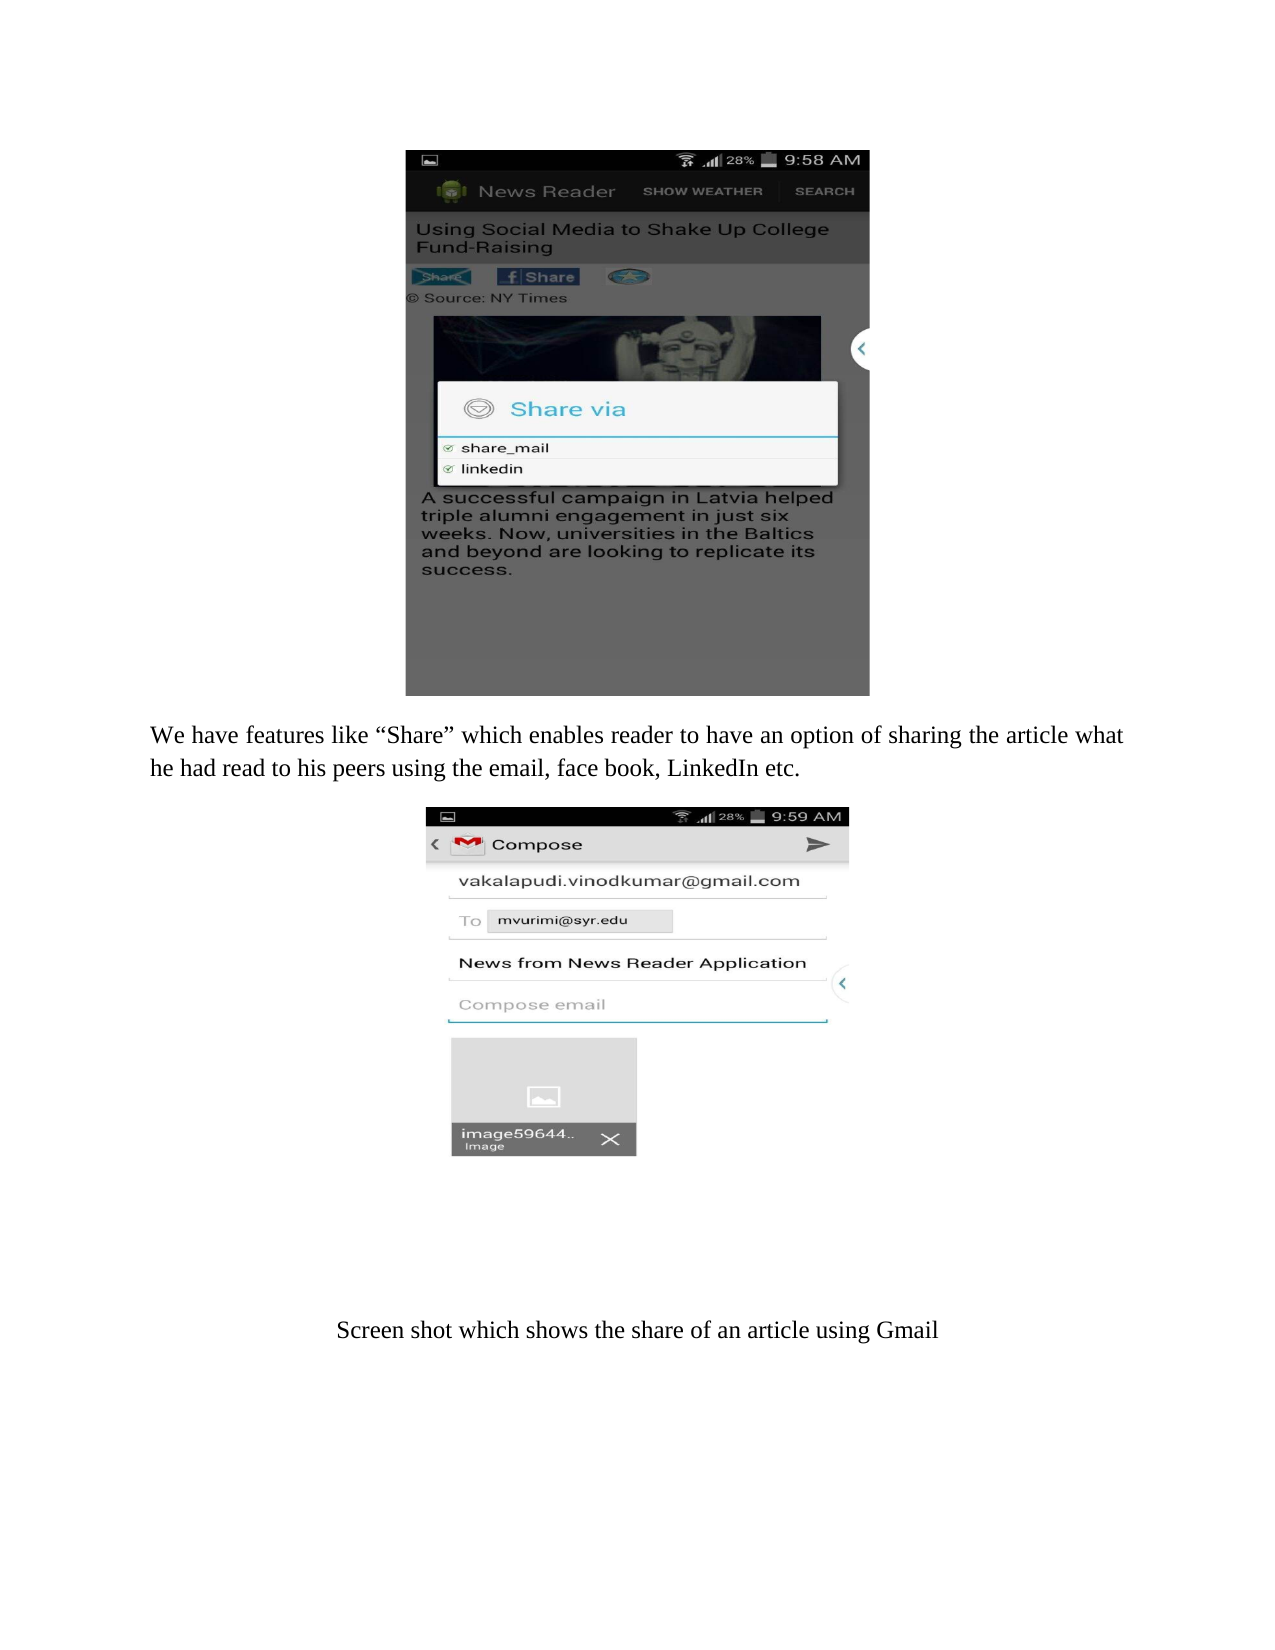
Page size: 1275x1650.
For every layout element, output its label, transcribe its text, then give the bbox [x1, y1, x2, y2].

text Screen shot which shows the share of an article using Gmail [150, 1315, 1125, 1344]
text We have features like “Share” which enables reader to have an option of sharing the article what he had read to his peers using the email, face book, LinkedIn etc. [150, 720, 1125, 782]
picture [425, 807, 850, 1290]
picture [405, 150, 870, 696]
